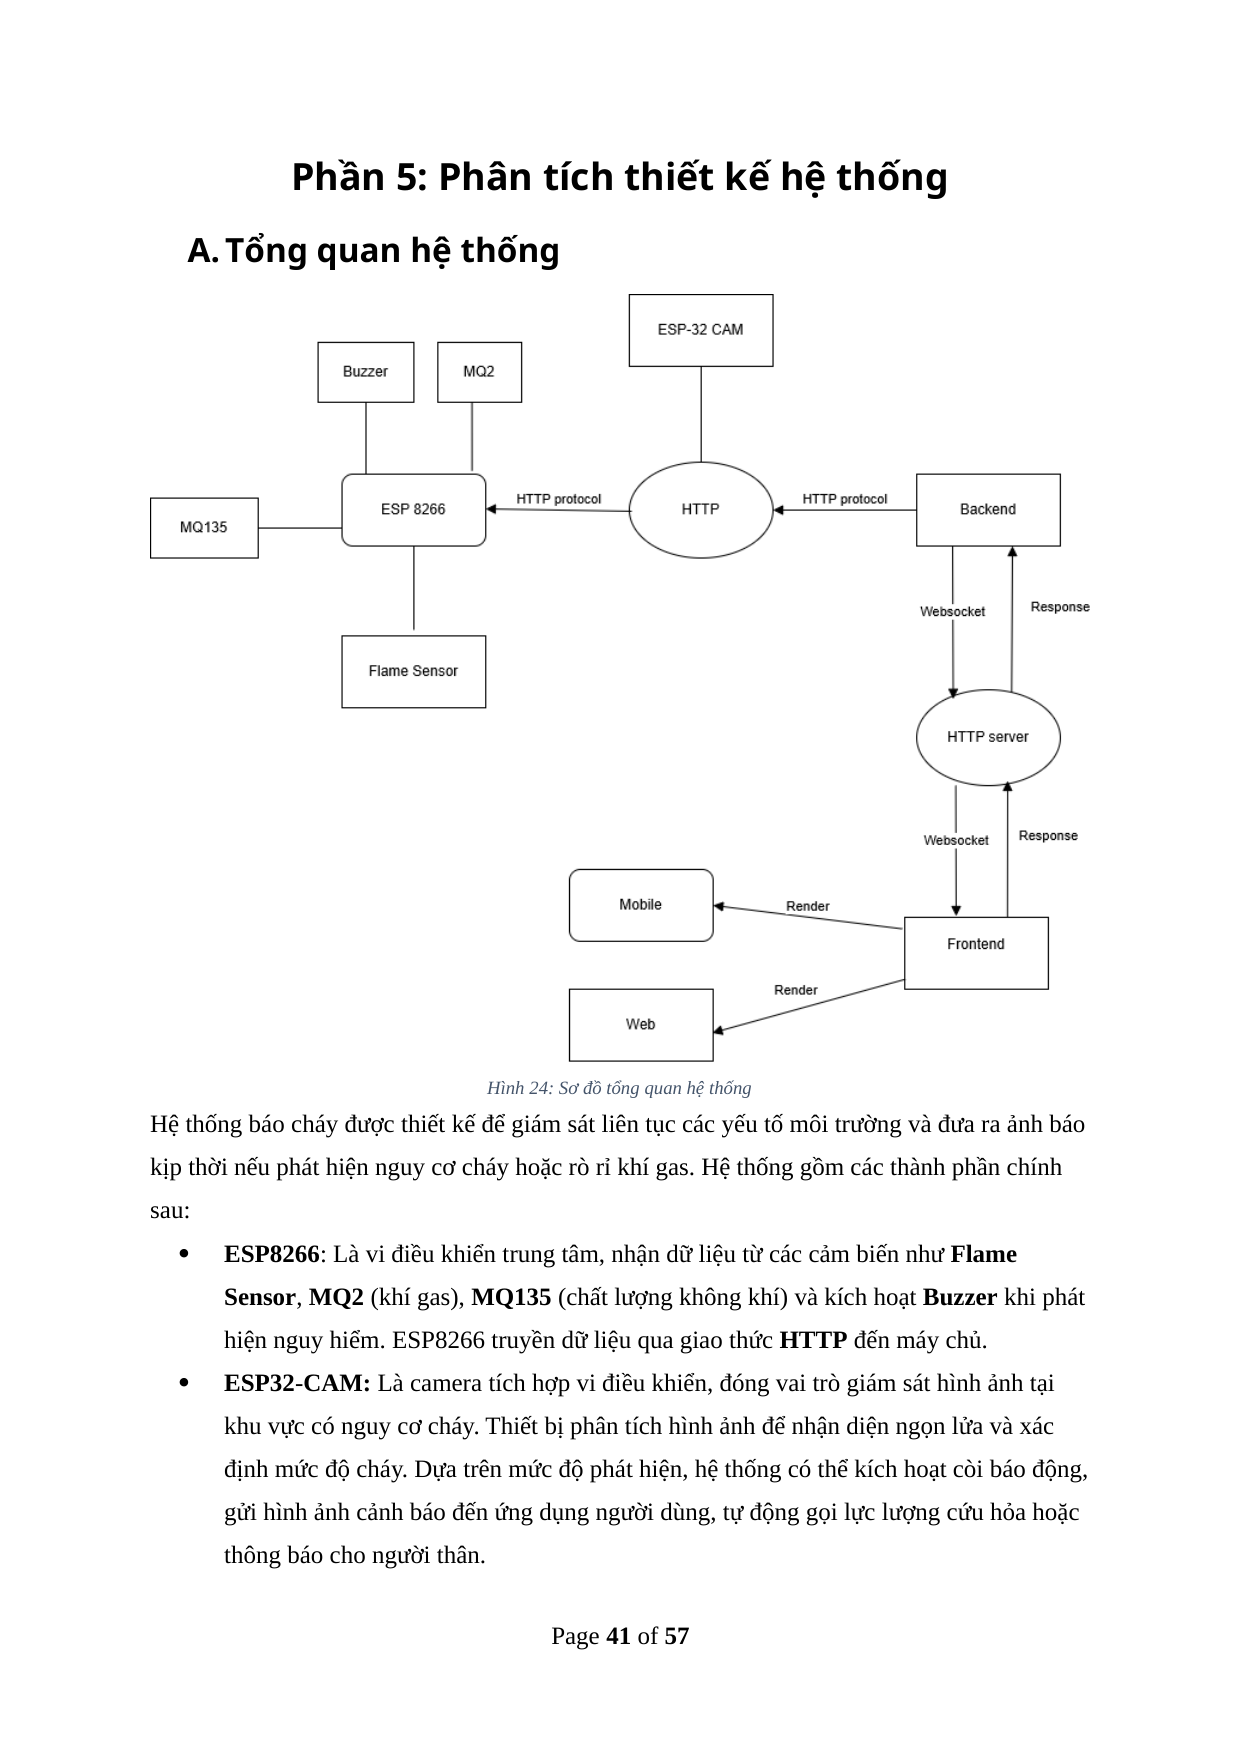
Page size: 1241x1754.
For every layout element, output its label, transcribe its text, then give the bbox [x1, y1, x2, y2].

subtitle Phần 5: Phân tích thiết kế hệ thống [150, 150, 1090, 201]
list ESP8266: Là vi điều khiển trung tâm, nhận dữ liệu từ các cảm biến như Flame Sensor, MQ2 (khí gas), MQ135 (chất lượng không khí) và kích hoạt Buzzer khi phát hiện nguy hiểm. ESP8266 truyền dữ liệu qua giao thức HTTP đến máy chủ. [179, 1239, 1090, 1354]
list ESP32-CAM: Là camera tích hợp vi điều khiển, đóng vai trò giám sát hình ảnh tại khu vực có nguy cơ cháy. Thiết bị phân tích hình ảnh để nhận diện ngọn lửa và xác định mức độ cháy. Dựa trên mức độ phát hiện, hệ thống có thể kích hoạt còi báo động, gửi hình ảnh cảnh báo đến ứng dụng người dùng, tự động gọi lực lượng cứu hỏa hoặc thông báo cho người thân. [179, 1368, 1090, 1569]
text Hệ thống báo cháy được thiết kế để giám sát liên tục các yếu tố môi trường và đưa ra ảnh báo kịp thời nếu phát hiện nguy cơ cháy hoặc rò rỉ khí gas. Hệ thống gồm các thành phần chính sau: [150, 1109, 1090, 1224]
picture [150, 294, 1091, 1063]
subtitle Tổng quan hệ thống [187, 227, 1090, 272]
